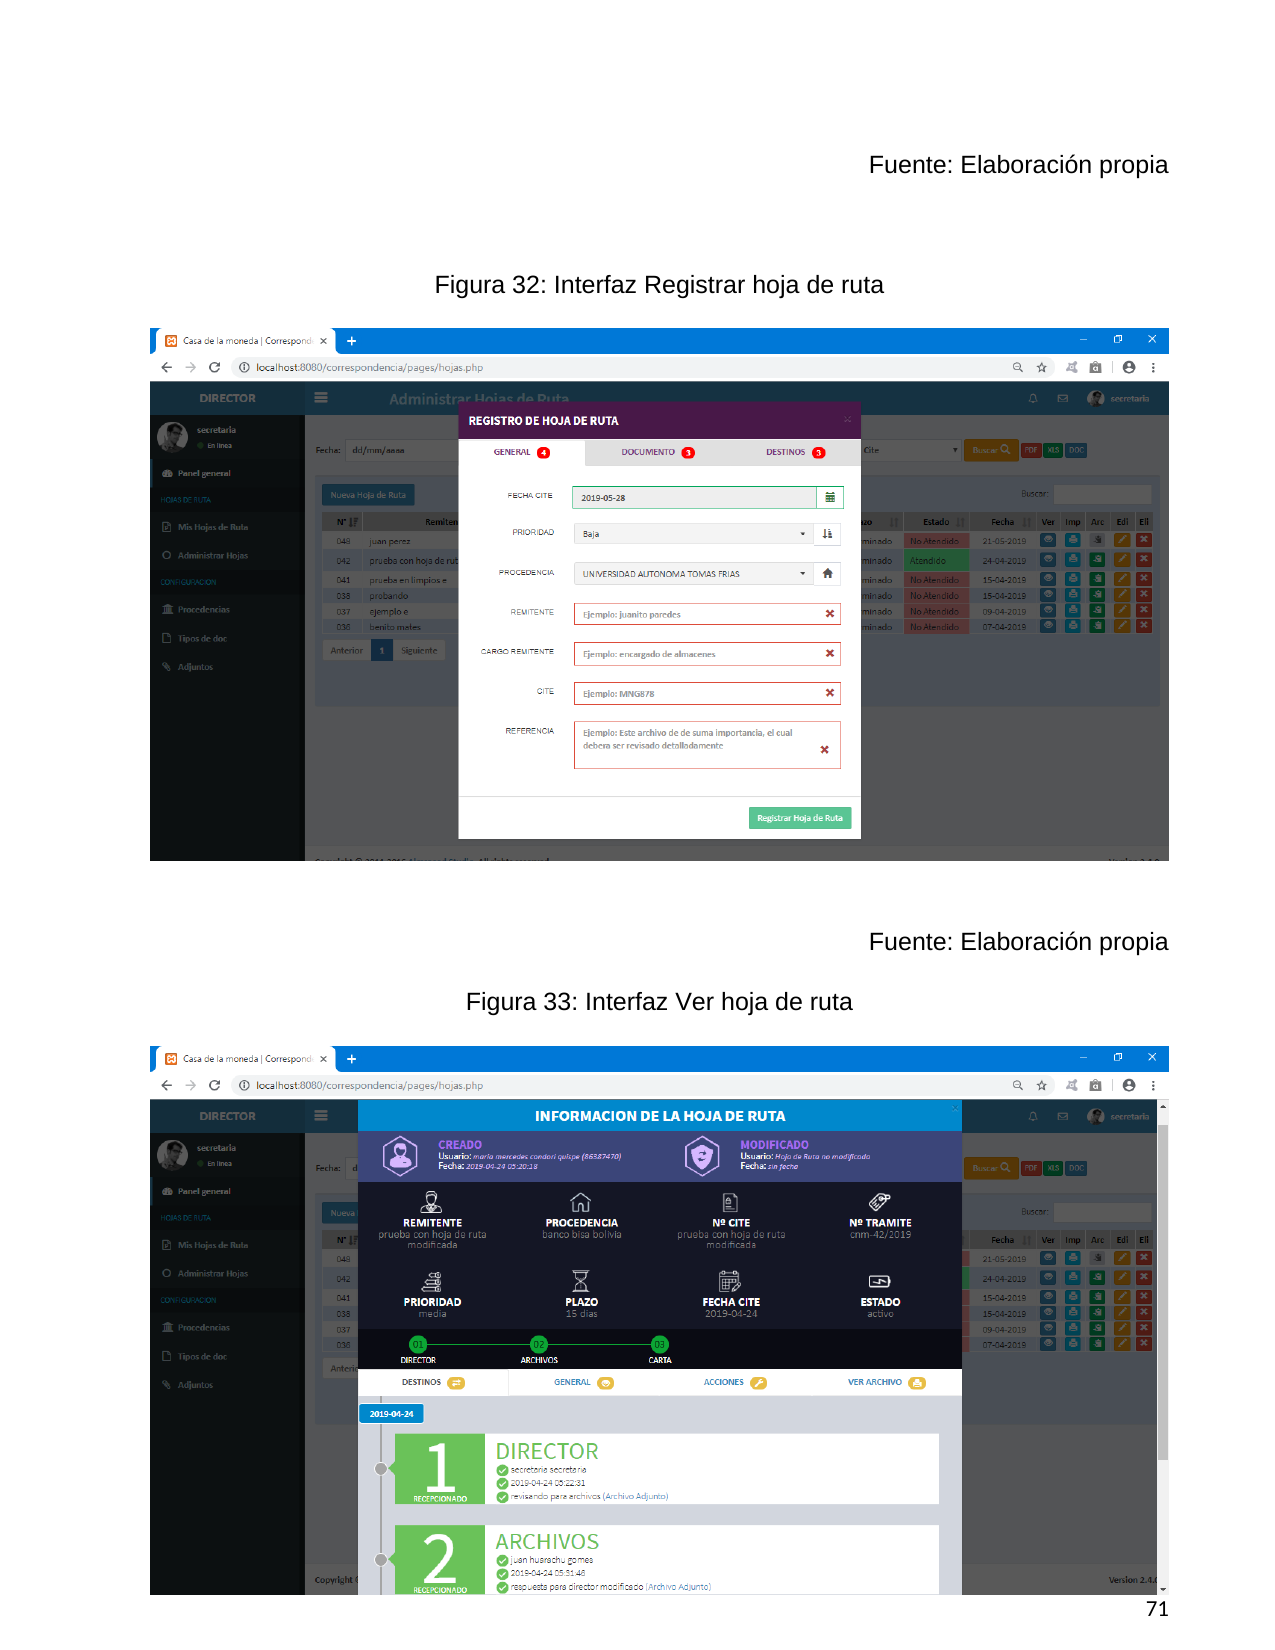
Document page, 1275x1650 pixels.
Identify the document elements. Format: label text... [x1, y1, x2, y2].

picture [150, 1046, 1169, 1595]
text Fuente: Elaboración propia [150, 150, 1169, 179]
picture [150, 328, 1169, 861]
text Figura 33: Interfaz Ver hoja de ruta [150, 987, 1169, 1016]
text Fuente: Elaboración propia [150, 927, 1169, 956]
text Figura 32: Interfaz Registrar hoja de ruta [150, 269, 1169, 298]
